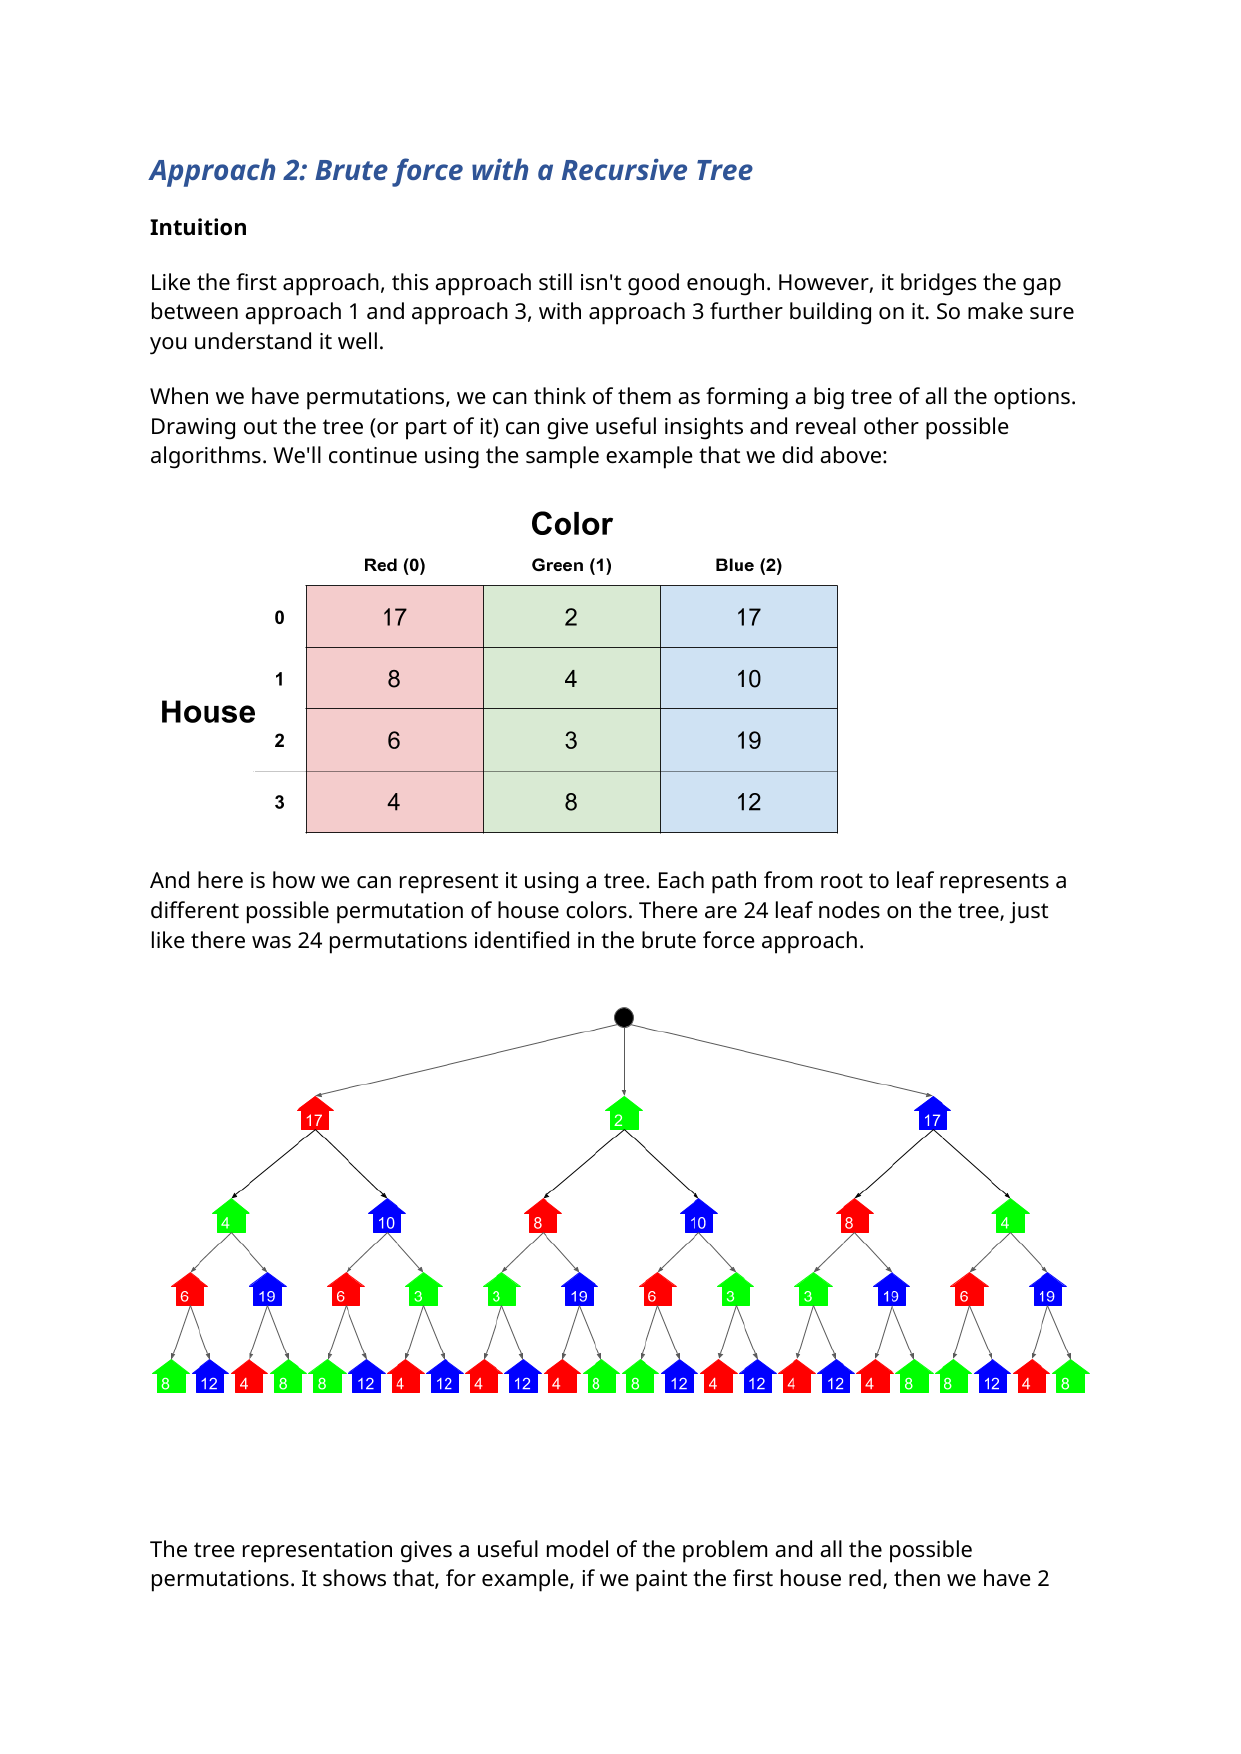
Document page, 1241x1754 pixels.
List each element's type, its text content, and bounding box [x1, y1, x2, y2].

subtitle Approach 2: Brute force with a Recursive Tree [150, 150, 1090, 188]
text And here is how we can represent it using a tree. Each path from root to leaf represents a different possible permutation of house colors. There are 24 leaf nodes on the tree, just like there was 24 permutations identified in the brute force approach. [150, 865, 1090, 955]
text Like the first approach, this approach still isn't good enough. However, it bridges the gap between approach 1 and approach 3, with approach 3 further building on it. So make sure you understand it well. [150, 267, 1090, 356]
text When we have permutations, we can think of them as forming a big tree of all the options. Drawing out the tree (or part of it) can give useful insights and reveal other possible algorithms. We'll continue using the sample example that we did above: [150, 381, 1090, 470]
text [150, 1534, 1090, 1593]
picture [150, 495, 1091, 841]
text Intuition [150, 212, 1090, 242]
picture [150, 979, 1091, 1509]
